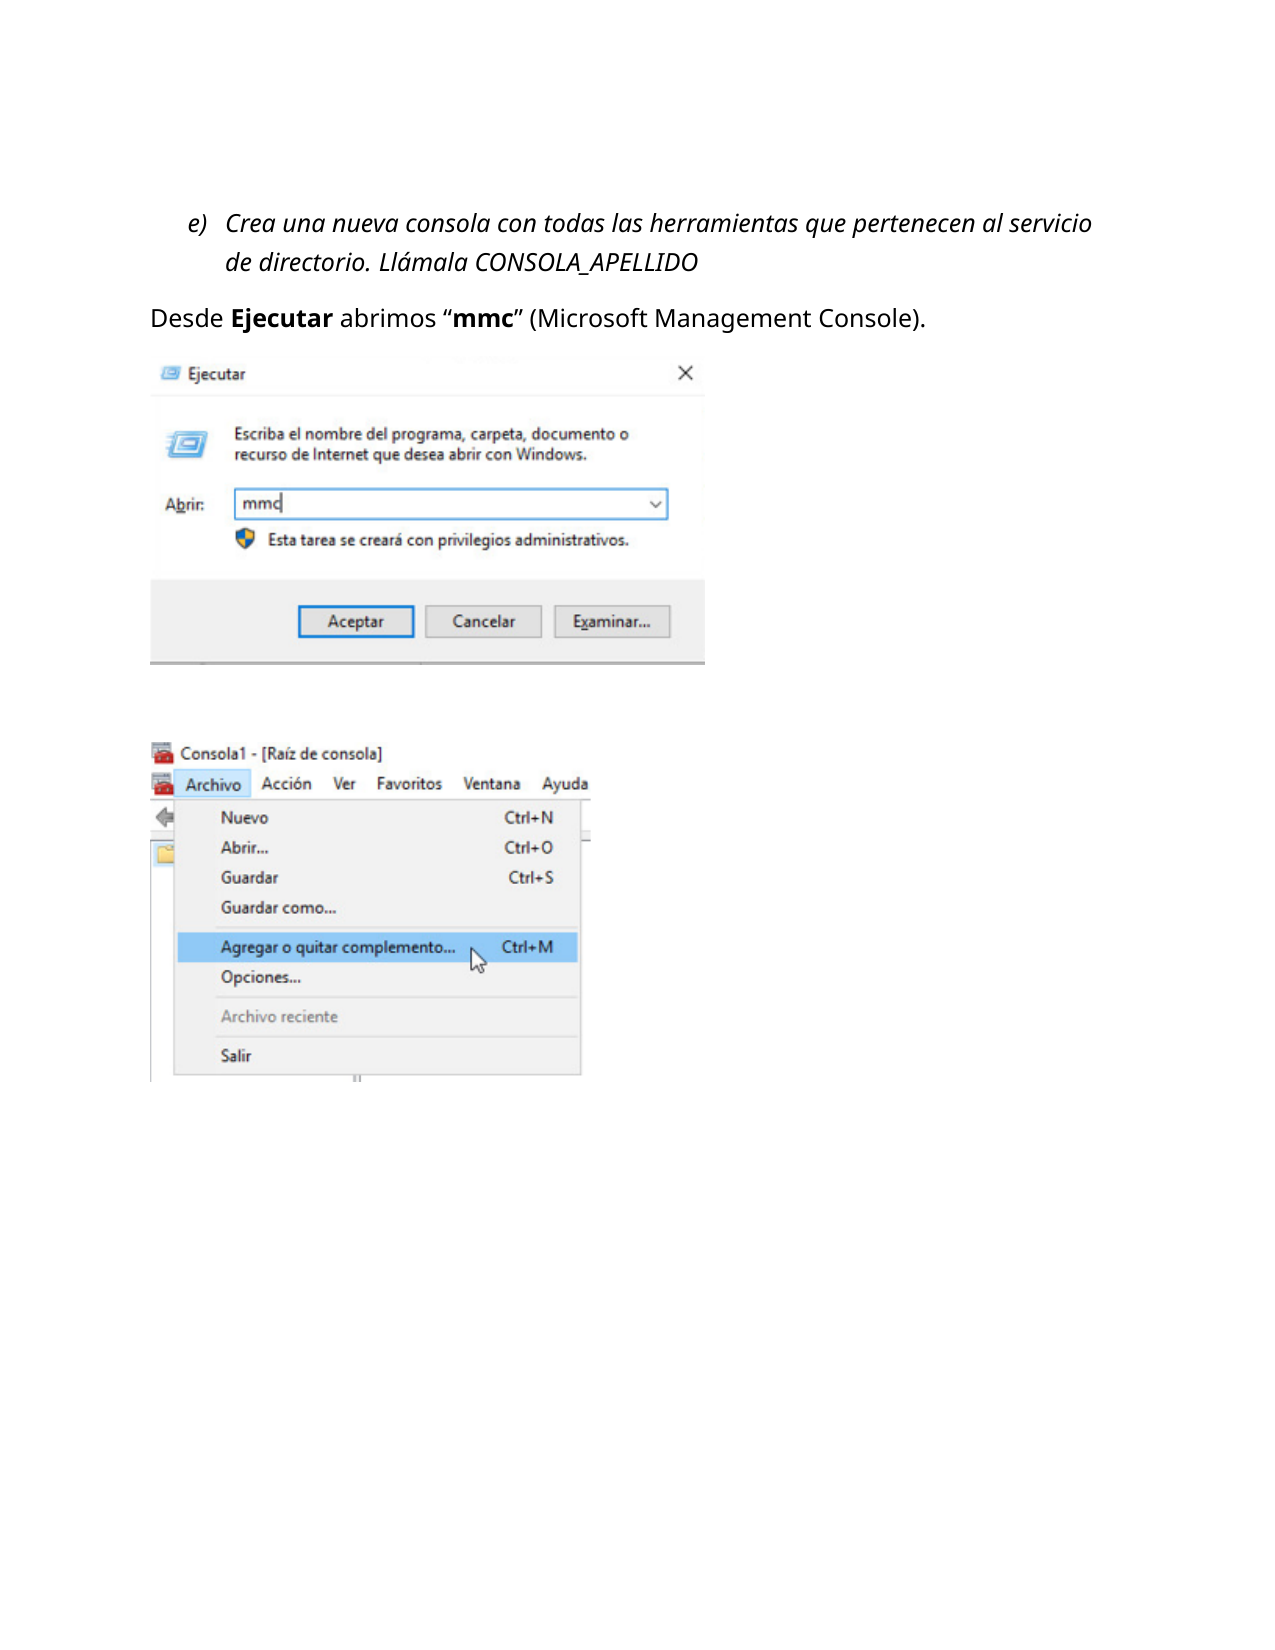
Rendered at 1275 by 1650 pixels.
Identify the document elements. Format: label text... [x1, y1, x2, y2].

list Crea una nueva consola con todas las herramientas que pertenecen al servicio de directorio. Llámala CONSOLA_APELLIDO [187, 206, 1125, 279]
picture [150, 356, 705, 665]
text Desde Ejecutar abrimos “mmc” (Microsoft Management Console). [150, 301, 1125, 335]
picture [150, 742, 591, 1082]
